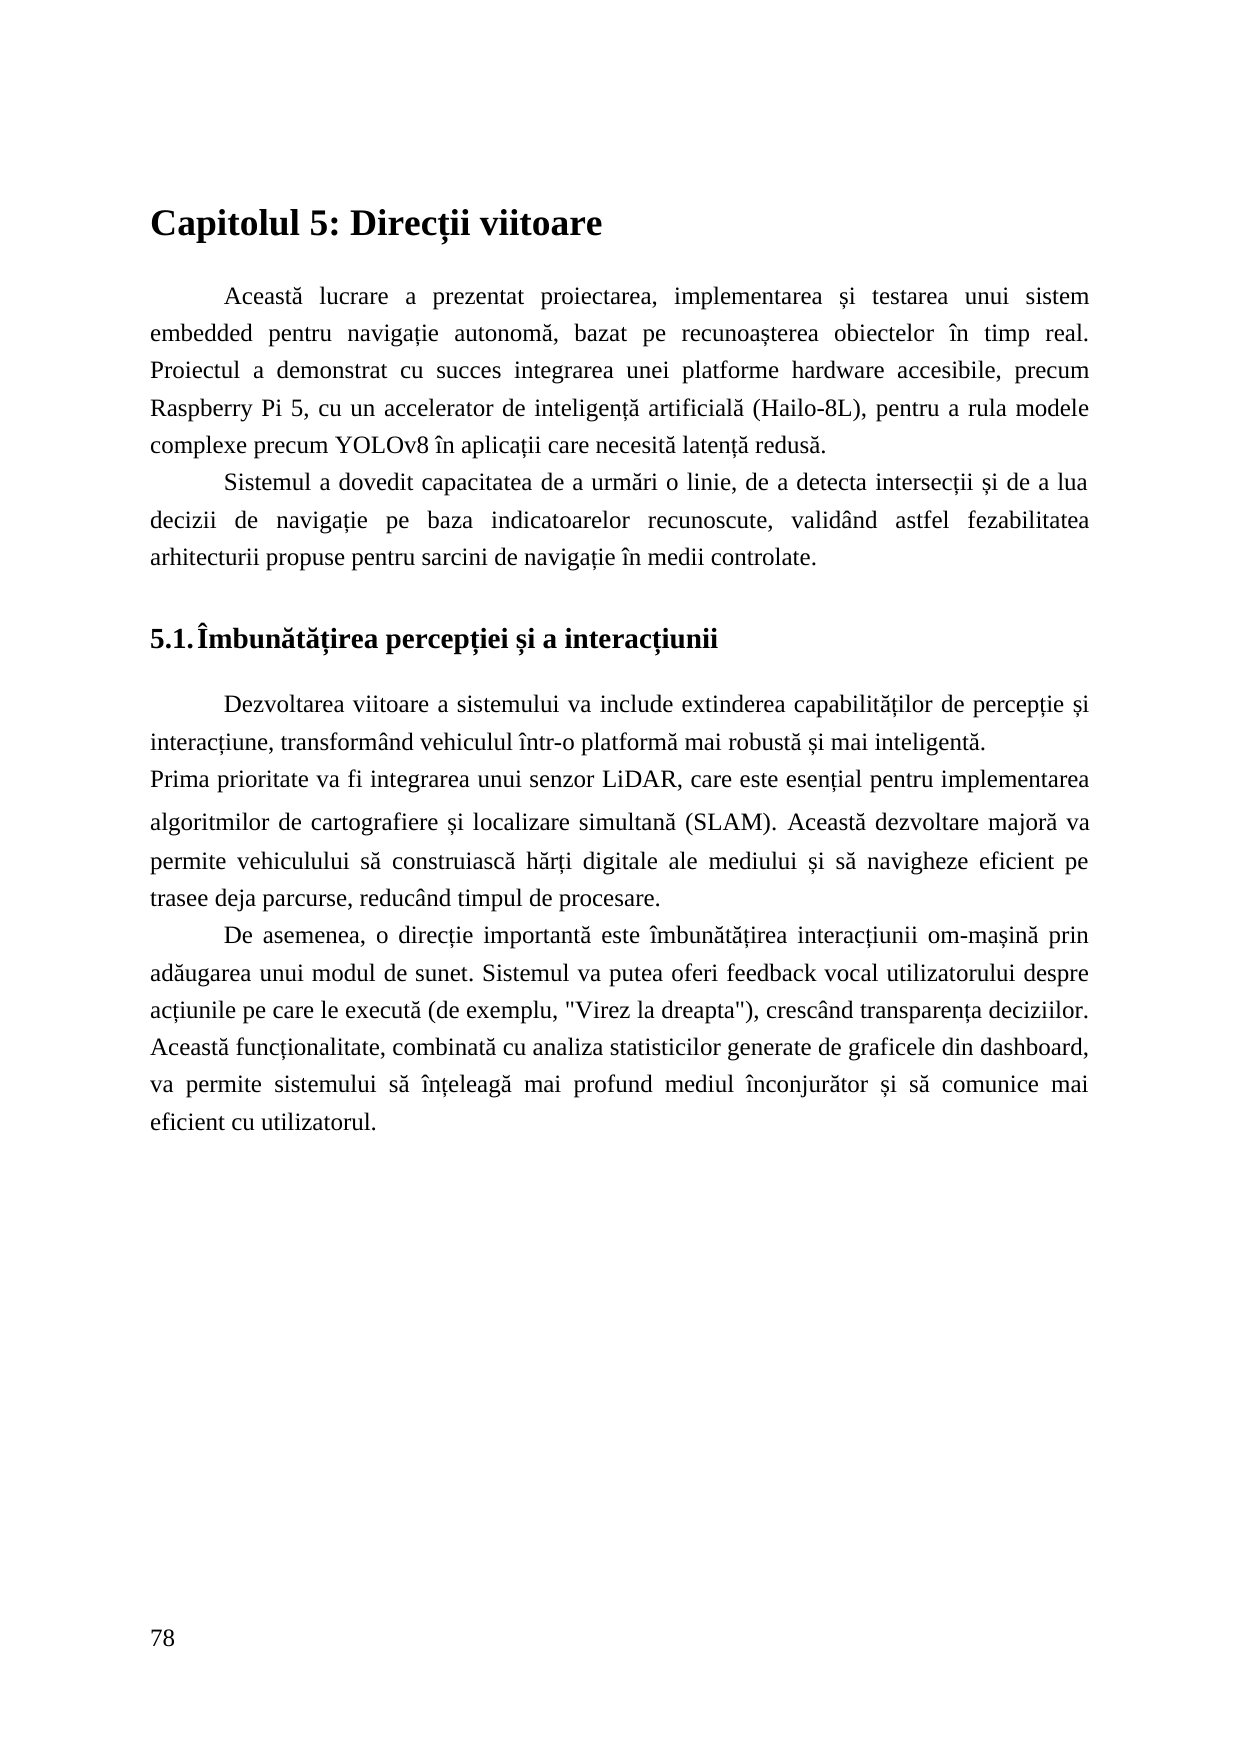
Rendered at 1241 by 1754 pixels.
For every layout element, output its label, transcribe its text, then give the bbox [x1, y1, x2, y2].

subtitle Îmbunătățirea percepției și a interacțiunii [150, 621, 1090, 654]
subtitle Capitolul 5: Direcții viitoare [150, 200, 1090, 243]
text Prima prioritate va fi integrarea unui senzor LiDAR, care este esențial pentru implementarea algoritmilor de cartografiere și localizare simultană (SLAM). Această dezvoltare majoră va permite vehiculului să construiască hărți digitale ale mediului și să navigheze eficient pe trasee deja parcurse, reducând timpul de procesare. [150, 764, 1090, 912]
text Dezvoltarea viitoare a sistemului va include extinderea capabilităților de percepție și interacțiune, transformând vehiculul într-o platformă mai robustă și mai inteligentă. [150, 689, 1090, 756]
text Sistemul a dovedit capacitatea de a urmări o linie, de a detecta intersecții și de a lua decizii de navigație pe baza indicatoarelor recunoscute, validând astfel fezabilitatea arhitecturii propuse pentru sarcini de navigație în medii controlate. [150, 467, 1090, 571]
text De asemenea, o direcție importantă este îmbunătățirea interacțiunii om-mașină prin adăugarea unui modul de sunet. Sistemul va putea oferi feedback vocal utilizatorului despre acțiunile pe care le execută (de exemplu, "Virez la dreapta"), crescând transparența deciziilor. Această funcționalitate, combinată cu analiza statisticilor generate de graficele din dashboard, va permite sistemului să înțeleagă mai profund mediul înconjurător și să comunice mai eficient cu utilizatorul. [150, 920, 1090, 1136]
text Această lucrare a prezentat proiectarea, implementarea și testarea unui sistem embedded pentru navigație autonomă, bazat pe recunoașterea obiectelor în timp real. Proiectul a demonstrat cu succes integrarea unei platforme hardware accesibile, precum Raspberry Pi 5, cu un accelerator de inteligență artificială (Hailo-8L), pentru a rula modele complexe precum YOLOv8 în aplicații care necesită latență redusă. [150, 281, 1090, 459]
